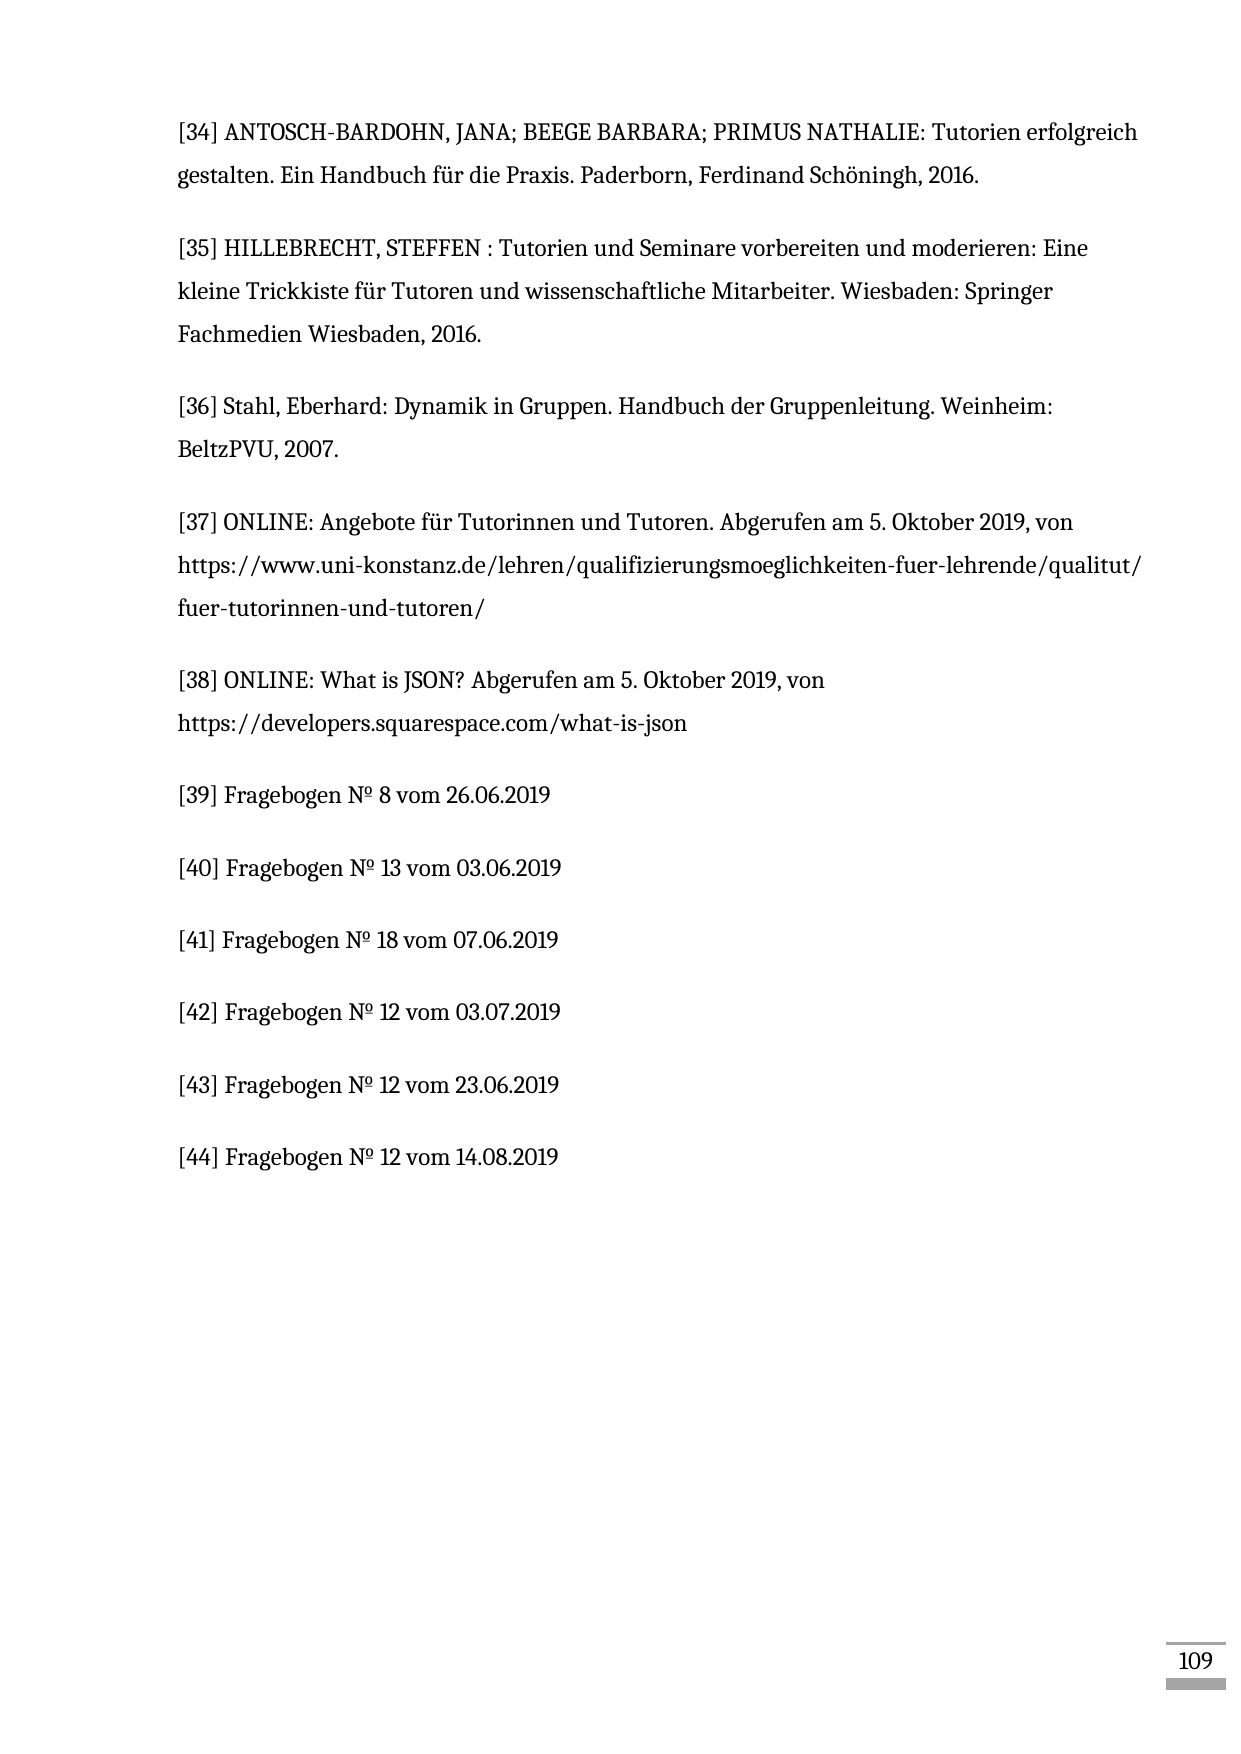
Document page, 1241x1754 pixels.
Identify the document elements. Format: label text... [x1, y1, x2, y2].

text [40] Fragebogen № 13 vom 03.06.2019 [177, 854, 1152, 882]
text [39] Fragebogen № 8 vom 26.06.2019 [177, 781, 1152, 810]
text [43] Fragebogen № 12 vom 23.06.2019 [177, 1071, 1152, 1099]
text [36] Stahl, Eberhard: Dynamik in Gruppen. Handbuch der Gruppenleitung. Weinheim: BeltzPVU, 2007. [177, 392, 1152, 464]
text [41] Fragebogen № 18 vom 07.06.2019 [177, 926, 1152, 955]
text [37] ONLINE: Angebote für Tutorinnen und Tutoren. Abgerufen am 5. Oktober 2019, von https://www.uni-konstanz.de/lehren/qualifizierungsmoeglichkeiten-fuer-lehrende/qualitut/fuer-tutorinnen-und-tutoren/ [177, 507, 1152, 622]
text [42] Fragebogen № 12 vom 03.07.2019 [177, 998, 1152, 1027]
text [44] Fragebogen № 12 vom 14.08.2019 [177, 1143, 1152, 1172]
text [38] ONLINE: What is JSON? Abgerufen am 5. Oktober 2019, von https://developers.squarespace.com/what-is-json [177, 666, 1152, 738]
text [35] HILLEBRECHT, STEFFEN : Tutorien und Seminare vorbereiten und moderieren: Eine kleine Trickkiste für Tutoren und wissenschaftliche Mitarbeiter. Wiesbaden: Springer Fachmedien Wiesbaden, 2016. [177, 233, 1152, 348]
text [34] ANTOSCH-BARDOHN, JANA; BEEGE BARBARA; PRIMUS NATHALIE: Tutorien erfolgreich gestalten. Ein Handbuch für die Praxis. Paderborn, Ferdinand Schöningh, 2016. [177, 118, 1152, 190]
